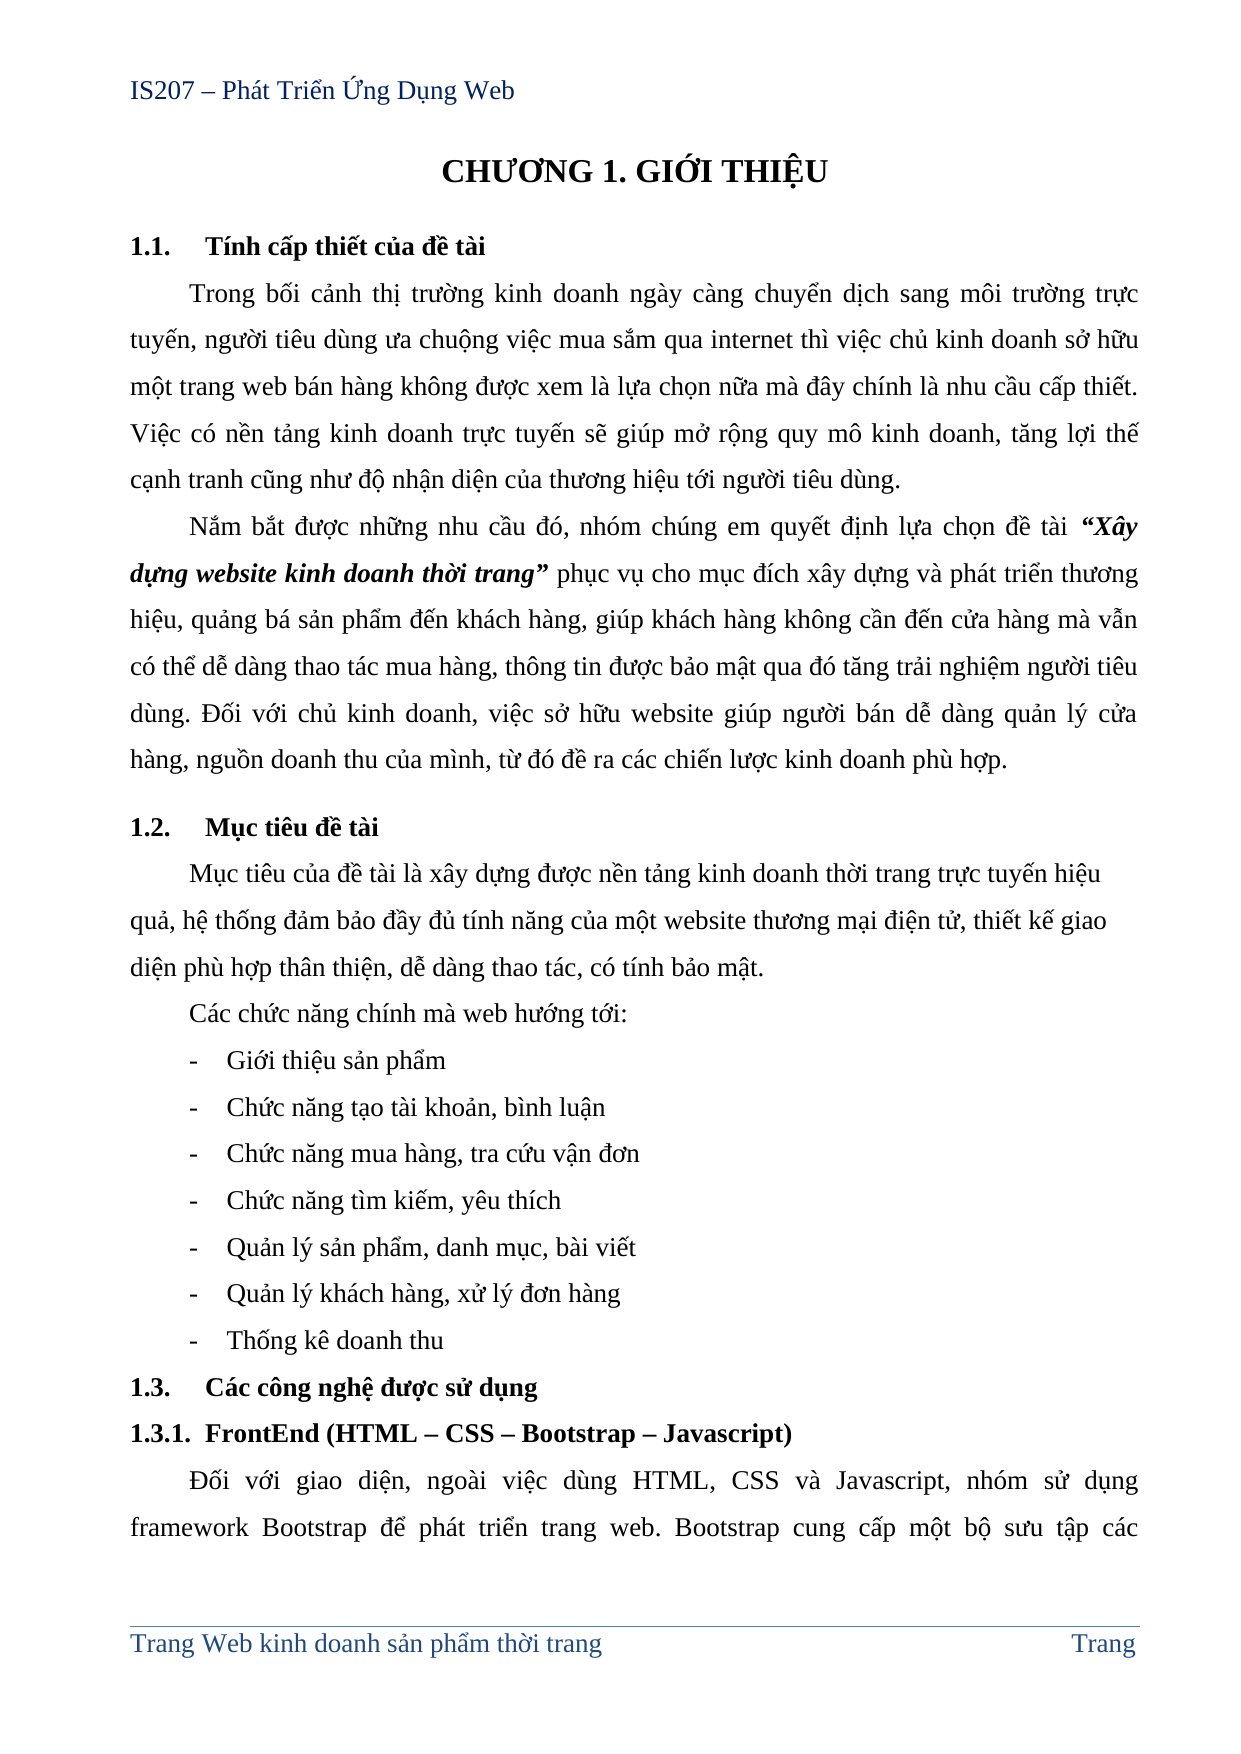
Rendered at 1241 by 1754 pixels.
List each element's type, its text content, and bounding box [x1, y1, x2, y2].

subtitle Tính cấp thiết của đề tài [130, 230, 1140, 261]
text Nắm bắt được những nhu cầu đó, nhóm chúng em quyết định lựa chọn đề tài “Xây dựng website kinh doanh thời trang” phục vụ cho mục đích xây dựng và phát triển thương hiệu, quảng bá sản phẩm đến khách hàng, giúp khách hàng không cần đến cửa hàng mà vẫn có thể dễ dàng thao tác mua hàng, thông tin được bảo mật qua đó tăng trải nghiệm người tiêu dùng. Đối với chủ kinh doanh, việc sở hữu website giúp người bán dễ dàng quản lý cửa hàng, nguồn doanh thu của mình, từ đó đề ra các chiến lược kinh doanh phù hợp. [130, 510, 1140, 774]
list Thống kê doanh thu [189, 1324, 1140, 1355]
text Trong bối cảnh thị trường kinh doanh ngày càng chuyển dịch sang môi trường trực tuyến, người tiêu dùng ưa chuộng việc mua sắm qua internet thì việc chủ kinh doanh sở hữu một trang web bán hàng không được xem là lựa chọn nữa mà đây chính là nhu cầu cấp thiết. Việc có nền tảng kinh doanh trực tuyến sẽ giúp mở rộng quy mô kinh doanh, tăng lợi thế cạnh tranh cũng như độ nhận diện của thương hiệu tới người tiêu dùng. [130, 277, 1140, 494]
text Các chức năng chính mà web hướng tới: [130, 997, 1140, 1029]
list Quản lý sản phẩm, danh mục, bài viết [189, 1231, 1140, 1262]
list Quản lý khách hàng, xử lý đơn hàng [189, 1277, 1140, 1309]
subtitle CHƯƠNG 1. GIỚI THIỆU [130, 152, 1140, 190]
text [130, 1464, 1140, 1542]
list Giới thiệu sản phẩm [189, 1044, 1140, 1075]
list Chức năng tìm kiếm, yêu thích [189, 1184, 1140, 1215]
list Chức năng tạo tài khoản, bình luận [189, 1091, 1140, 1122]
subtitle Mục tiêu đề tài [130, 811, 1140, 842]
subtitle Các công nghệ được sử dụng [130, 1371, 1140, 1402]
subtitle FrontEnd (HTML – CSS – Bootstrap – Javascript) [130, 1417, 1140, 1449]
text Mục tiêu của đề tài là xây dựng được nền tảng kinh doanh thời trang trực tuyến hiệu quả, hệ thống đảm bảo đầy đủ tính năng của một website thương mại điện tử, thiết kế giao diện phù hợp thân thiện, dễ dàng thao tác, có tính bảo mật. [130, 857, 1140, 982]
list Chức năng mua hàng, tra cứu vận đơn [189, 1137, 1140, 1169]
